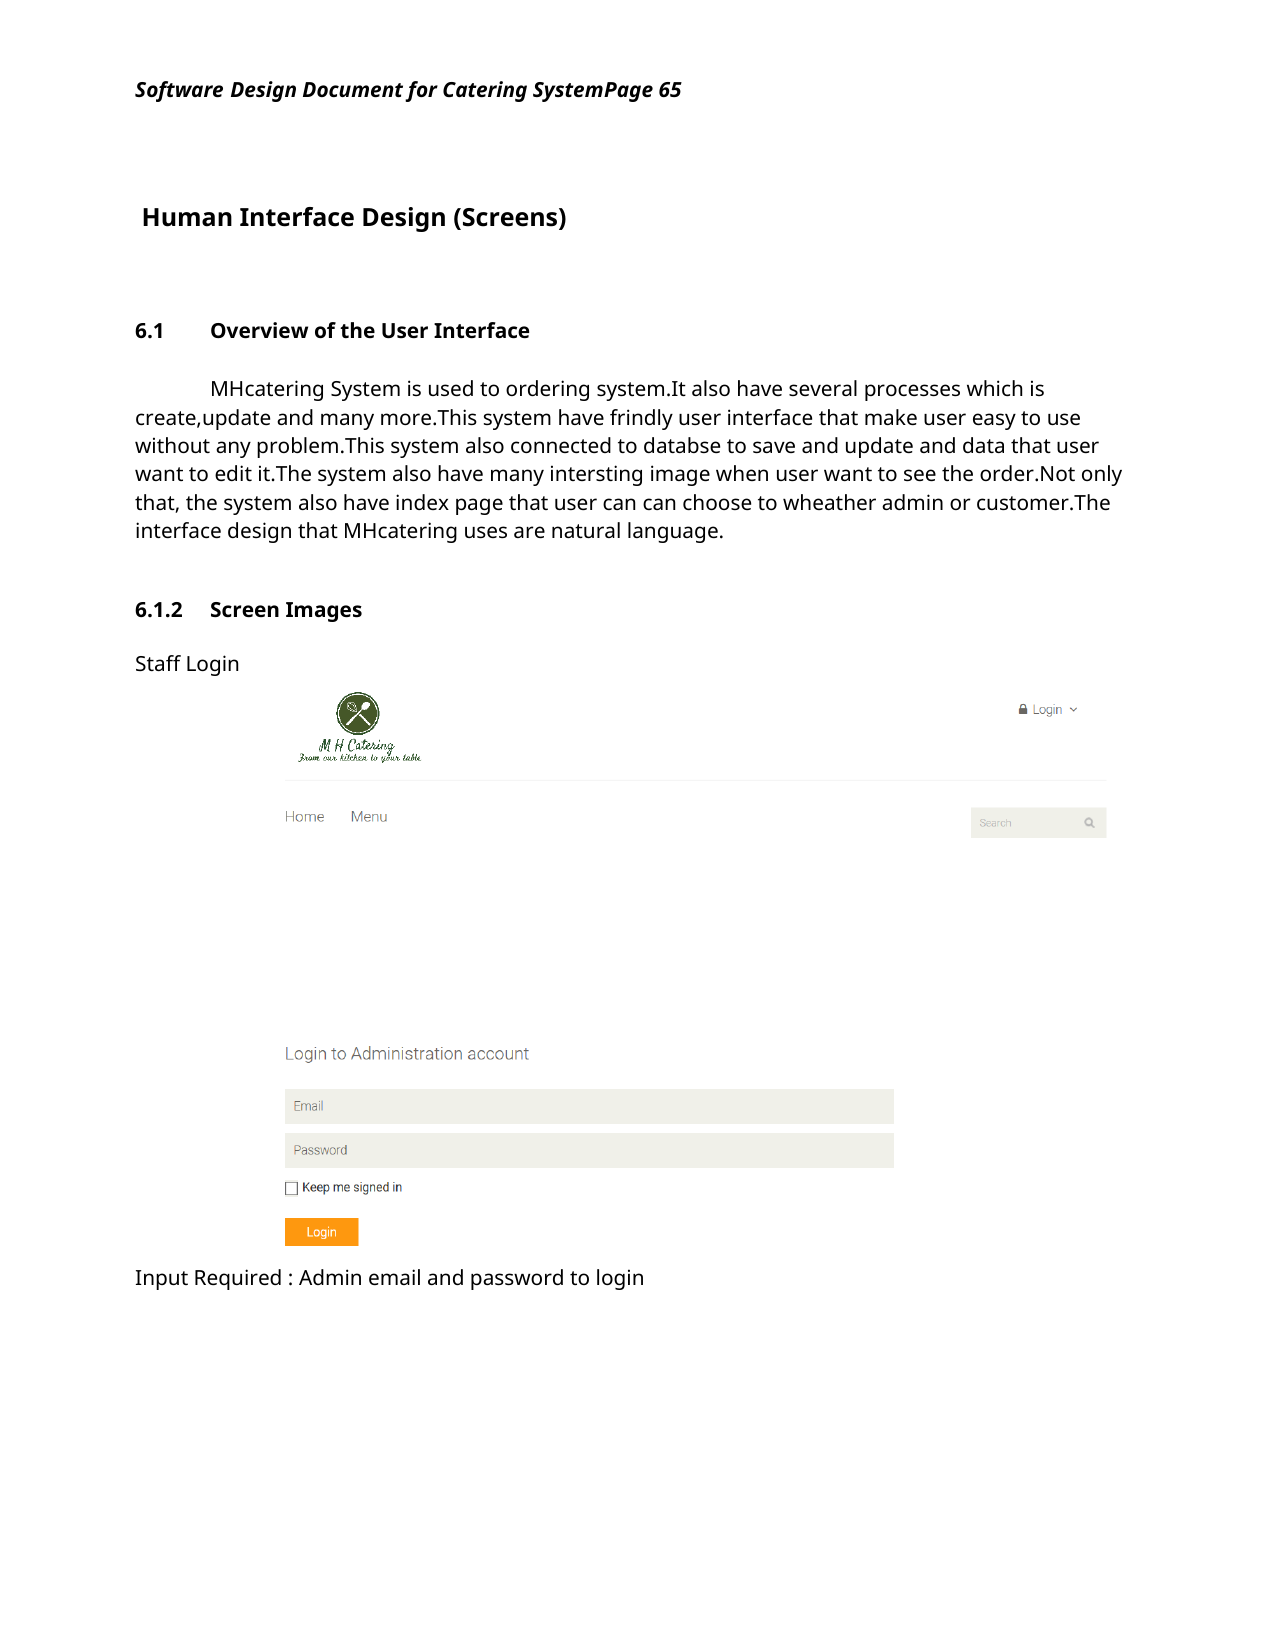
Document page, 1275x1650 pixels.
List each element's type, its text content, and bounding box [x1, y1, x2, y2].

picture [210, 677, 1151, 1264]
subtitle Overview of the User Interface [135, 317, 1140, 345]
text Input Required : Admin email and password to login [135, 1263, 1140, 1292]
text MHcatering System is used to ordering system.It also have several processes which is create,update and many more.This system have frindly user interface that make user easy to use without any problem.This system also connected to databse to save and update and data that user want to edit it.The system also have many intersting image when user want to see the order.Not only that, the system also have index page that user can can choose to wheather admin or customer.The interface design that MHcatering uses are natural language. [135, 374, 1140, 545]
subtitle Human Interface Design (Screens) [135, 200, 1140, 234]
text Staff Login [135, 649, 1140, 677]
subtitle Screen Images [135, 595, 1140, 624]
